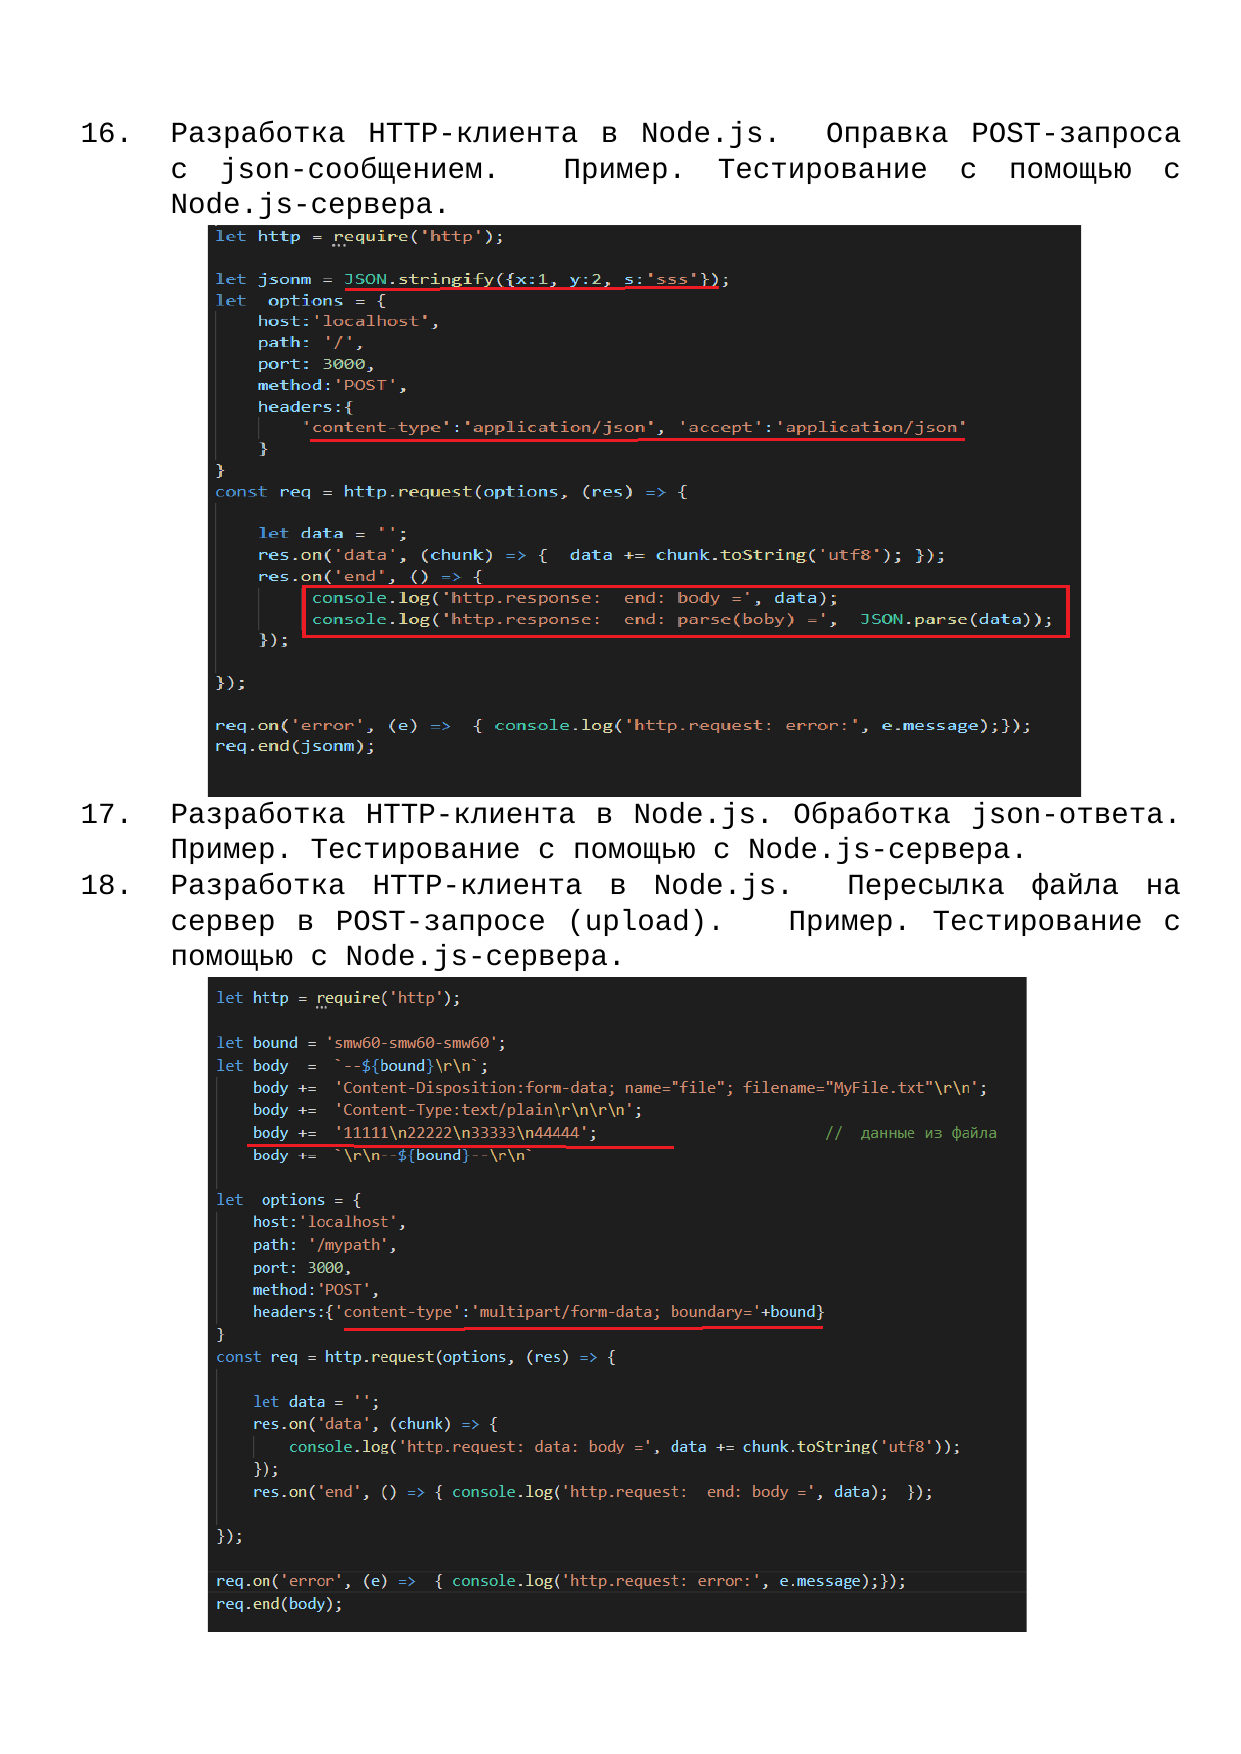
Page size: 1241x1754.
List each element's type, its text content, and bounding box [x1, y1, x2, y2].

list Разработка HTTP-клиента в Node.js. Пересылка файла на сервер в POST-запросе (upload). Пример. Тестирование с помощью с Node.js-сервера. [133, 870, 1181, 974]
list Разработка HTTP-клиента в Node.js. Оправка POST-запроса с json-сообщением. Пример. Тестирование с помощью с Node.js-сервера. [133, 118, 1181, 222]
picture [207, 977, 1027, 1632]
picture [207, 225, 1082, 797]
list Разработка HTTP-клиента в Node.js. Обработка json-ответа. Пример. Тестирование с помощью с Node.js-сервера. [133, 799, 1181, 868]
